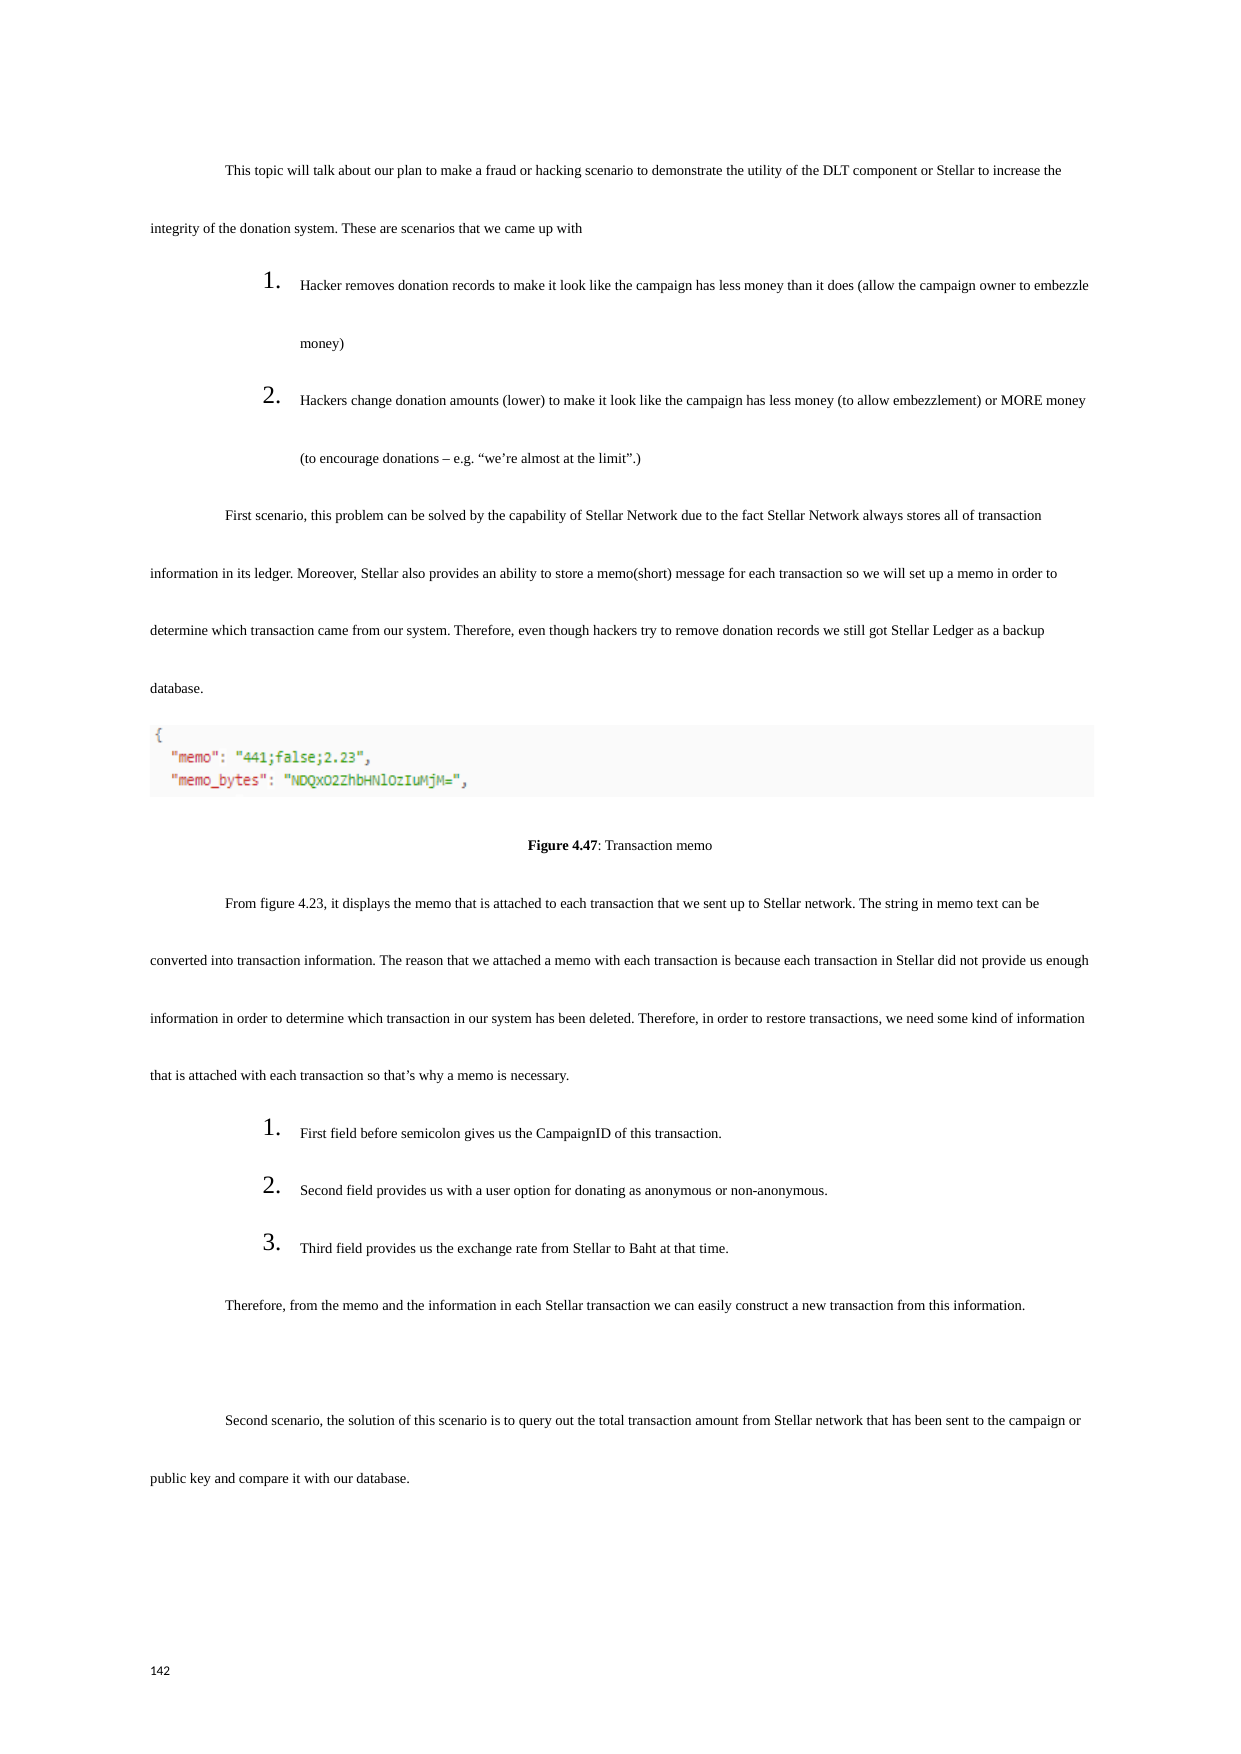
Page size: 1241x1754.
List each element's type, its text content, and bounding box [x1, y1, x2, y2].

text This topic will talk about our plan to make a fraud or hacking scenario to demonstrate the utility of the DLT component or Stellar to increase the integrity of the donation system. These are scenarios that we came up with [150, 150, 1090, 236]
list First field before semicolon gives us the CampaignID of this transaction. [262, 1112, 1090, 1141]
list Hackers change donation amounts (lower) to make it look like the campaign has less money (to allow embezzlement) or MORE money (to encourage donations – e.g. “we’re almost at the limit”.) [262, 380, 1090, 466]
list Second field provides us with a user option for donating as anonymous or non-anonymous. [262, 1170, 1090, 1199]
text Figure 4.47: Transaction memo [150, 825, 1090, 854]
picture [149, 725, 1095, 797]
text Second scenario, the solution of this scenario is to query out the total transaction amount from Stellar network that has been sent to the campaign or public key and compare it with our database. [150, 1400, 1090, 1486]
text First scenario, this problem can be solved by the capability of Stellar Network due to the fact Stellar Network always stores all of transaction information in its ledger. Moreover, Stellar also provides an ability to store a memo(short) message for each transaction so we will set up a memo in order to determine which transaction came from our system. Therefore, even though hackers try to remove donation records we still got Stellar Ledger as a backup database. [150, 495, 1090, 696]
list Hacker removes donation records to make it look like the campaign has less money than it does (allow the campaign owner to embezzle money) [262, 265, 1090, 351]
list Third field provides us the exchange rate from Stellar to Baht at that time. [262, 1227, 1090, 1256]
text Therefore, from the memo and the information in each Stellar transaction we can easily construct a new transaction from this information. [150, 1285, 1090, 1314]
text From figure 4.23, it displays the memo that is attached to each transaction that we sent up to Stellar network. The string in memo text can be converted into transaction information. The reason that we attached a memo with each transaction is because each transaction in Stellar did not provide us enough information in order to determine which transaction in our system has been deleted. Therefore, in order to restore transactions, we need some kind of information that is attached with each transaction so that’s why a memo is necessary. [150, 882, 1090, 1084]
